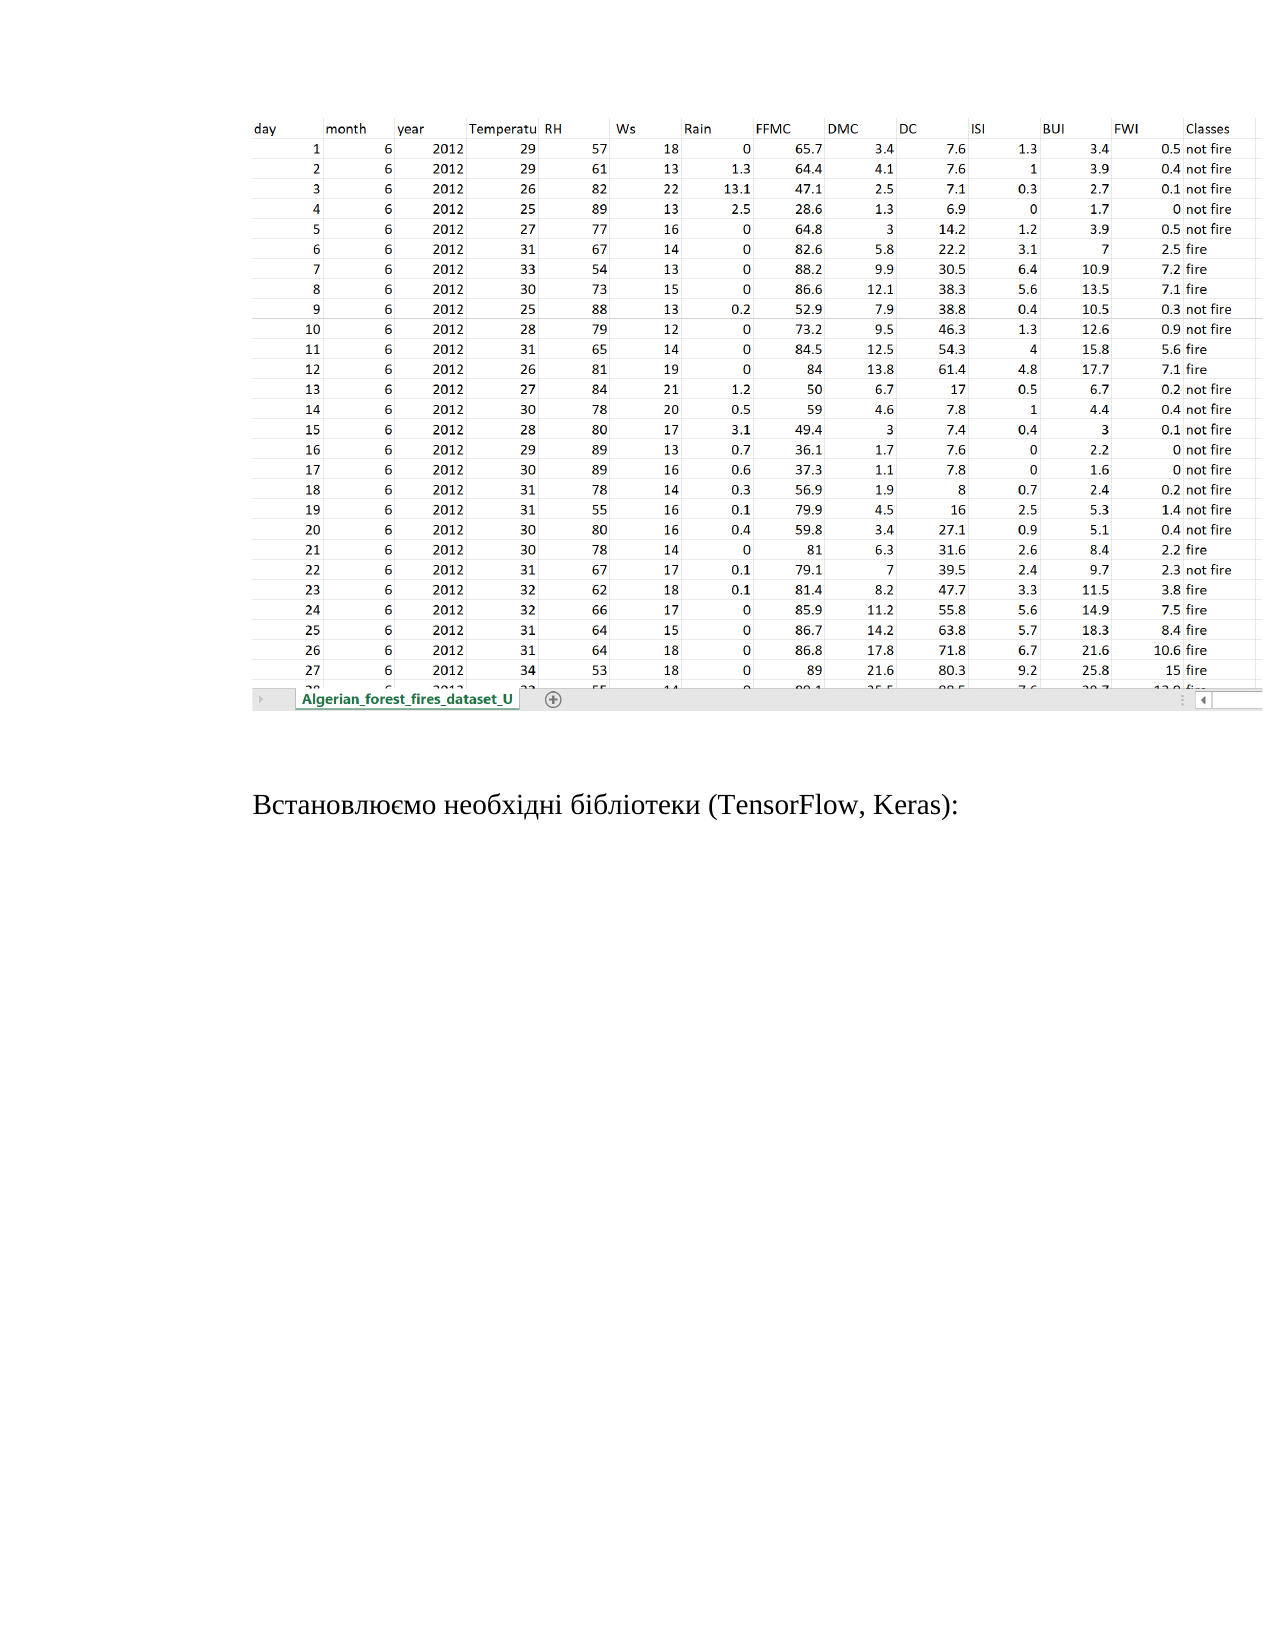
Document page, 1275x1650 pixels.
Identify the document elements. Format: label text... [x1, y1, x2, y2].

picture [252, 118, 1263, 711]
list Встановлюємо необхідні бібліотеки (TensorFlow, Keras): [252, 787, 1186, 820]
